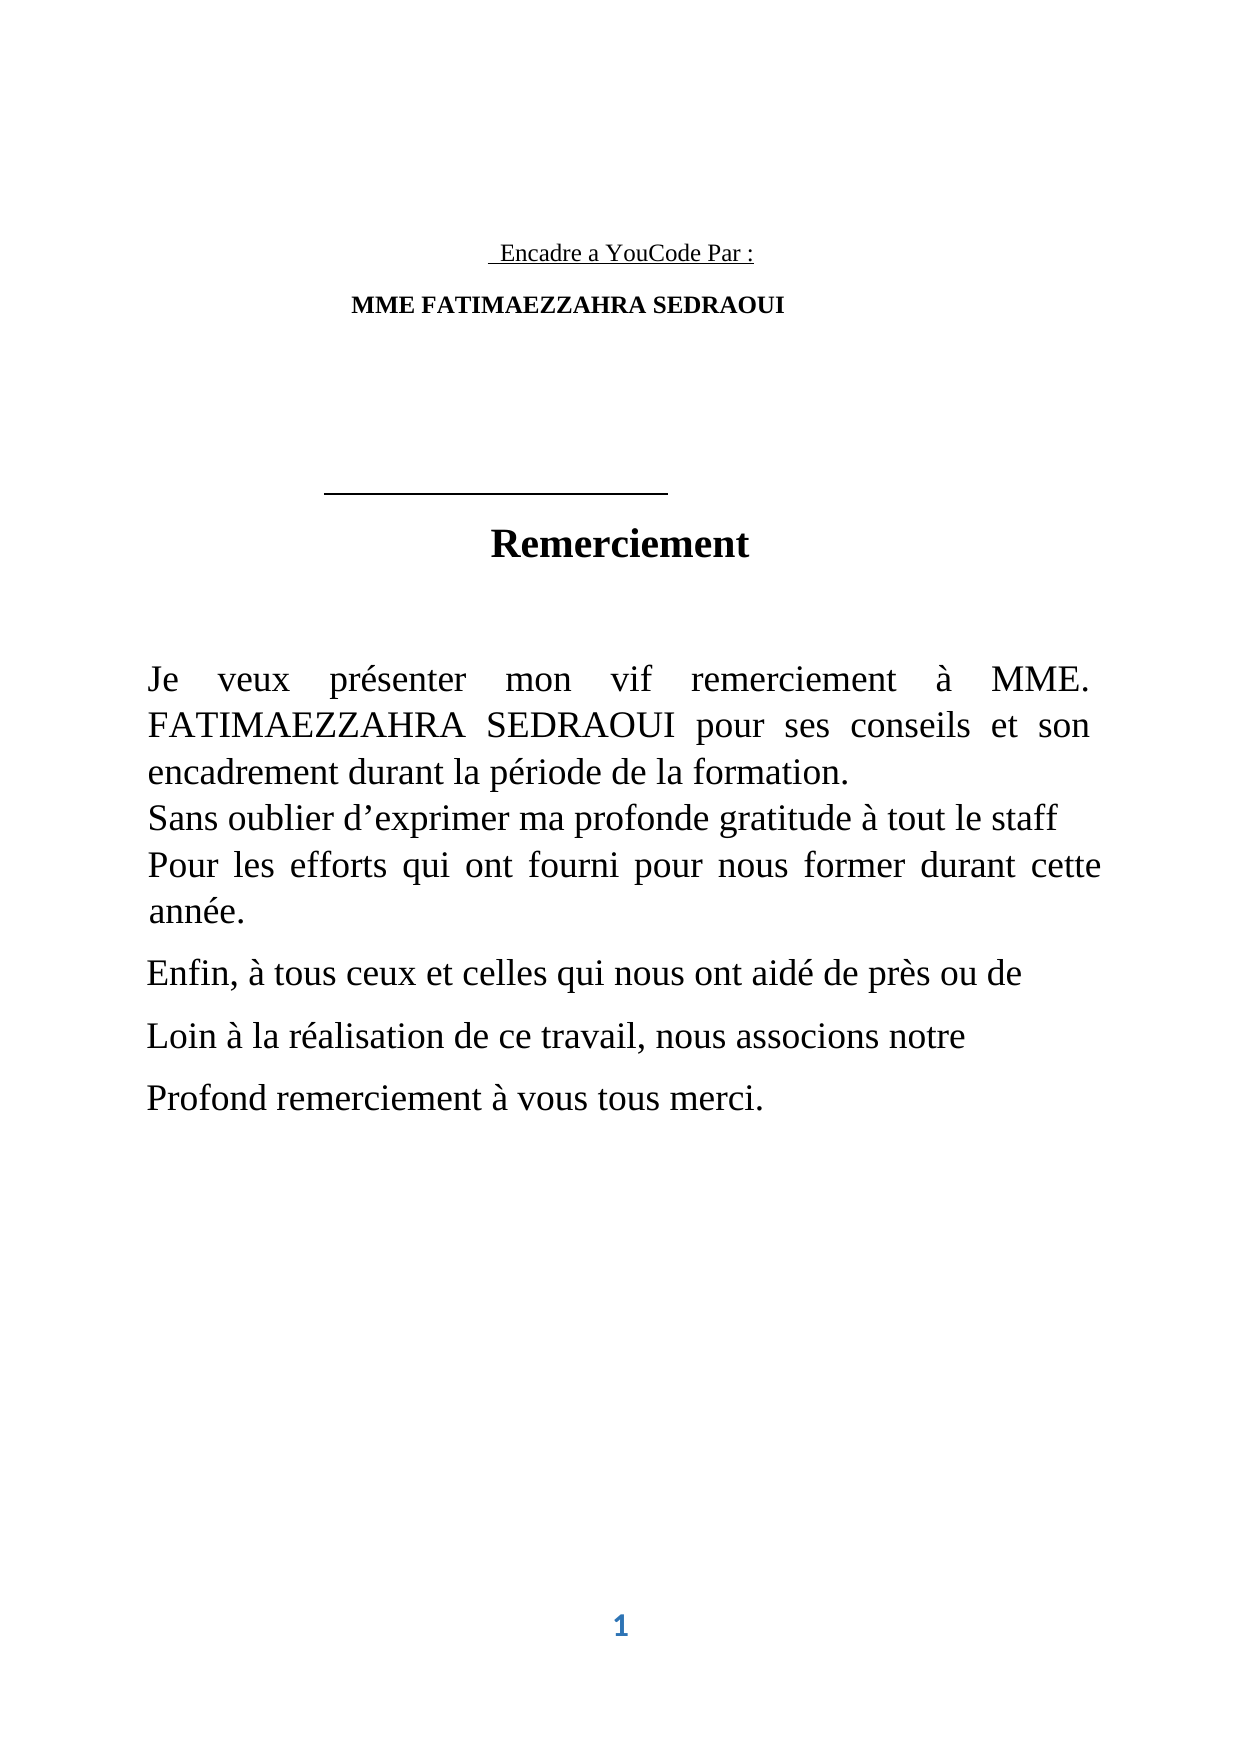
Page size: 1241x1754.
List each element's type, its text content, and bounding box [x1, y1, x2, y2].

text MME FATIMAEZZAHRA SEDRAOUI [147, 290, 1102, 319]
text Enfin, à tous ceux et celles qui nous ont aidé de près ou de [146, 951, 1102, 994]
text Je veux présenter mon vif remerciement à MME. FATIMAEZZAHRA SEDRAOUI pour ses conseils et son encadrement durant la période de la formation. [147, 656, 1091, 792]
text Loin à la réalisation de ce travail, nous associons notre [146, 1013, 1102, 1056]
text Sans oublier d’exprimer ma profonde gratitude à tout le staff [147, 796, 1102, 839]
text Profond remerciement à vous tous merci. [146, 1076, 1102, 1119]
subtitle Remerciement [147, 519, 1092, 567]
text Encadre a YouCode Par : [146, 238, 1095, 266]
text Pour les efforts qui ont fourni pour nous former durant cette année. [147, 842, 1102, 931]
